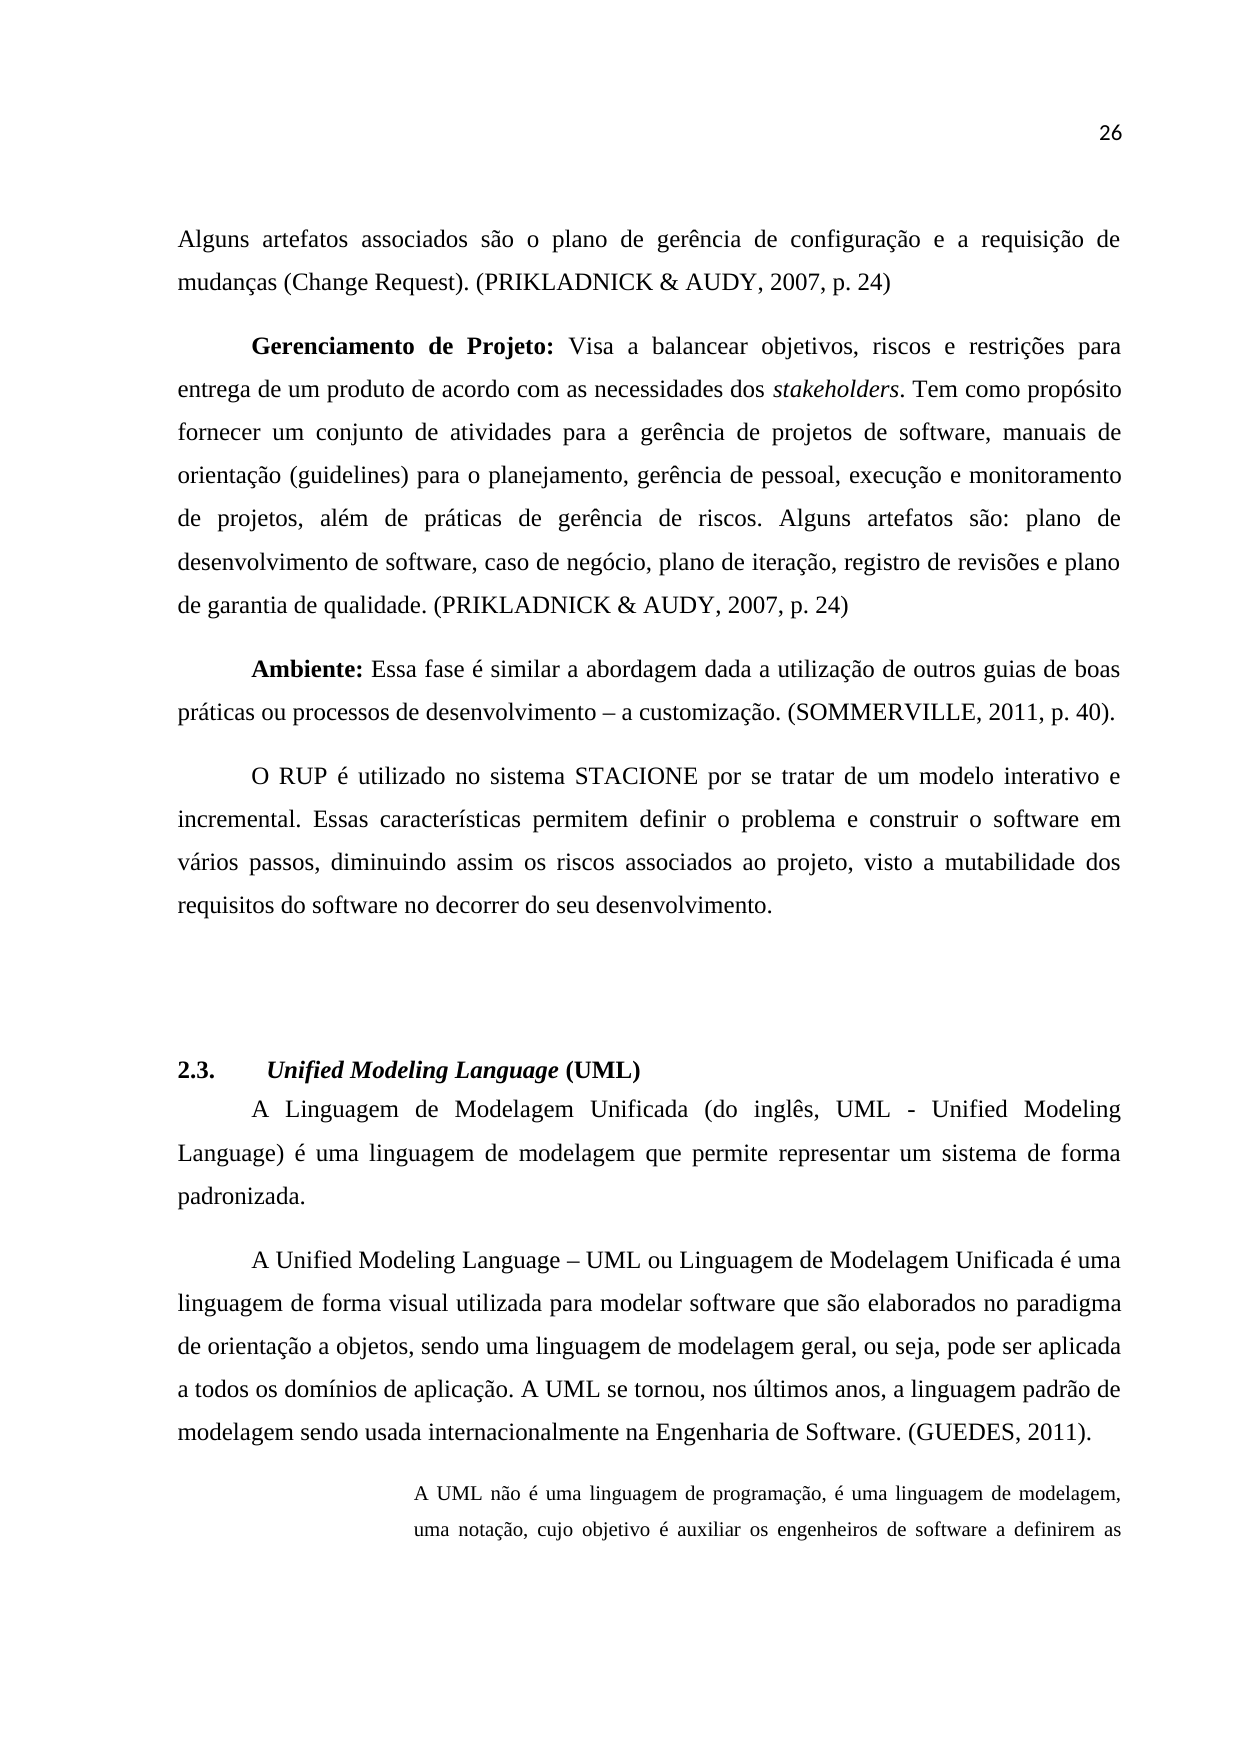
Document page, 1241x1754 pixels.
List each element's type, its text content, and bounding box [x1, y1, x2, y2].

text Ambiente: Essa fase é similar a abordagem dada a utilização de outros guias de boas práticas ou processos de desenvolvimento – a customização. (SOMMERVILLE, 2011, p. 40). [177, 654, 1122, 726]
text A Unified Modeling Language – UML ou Linguagem de Modelagem Unificada é uma linguagem de forma visual utilizada para modelar software que são elaborados no paradigma de orientação a objetos, sendo uma linguagem de modelagem geral, ou seja, pode ser aplicada a todos os domínios de aplicação. A UML se tornou, nos últimos anos, a linguagem padrão de modelagem sendo usada internacionalmente na Engenharia de Software. (GUEDES, 2011). [177, 1245, 1122, 1446]
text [177, 224, 1122, 296]
text A Linguagem de Modelagem Unificada (do inglês, UML - Unified Modeling Language) é uma linguagem de modelagem que permite representar um sistema de forma padronizada. [177, 1094, 1122, 1209]
subtitle Unified Modeling Language (UML) [177, 1055, 1122, 1084]
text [413, 1481, 1122, 1541]
text Gerenciamento de Projeto: Visa a balancear objetivos, riscos e restrições para entrega de um produto de acordo com as necessidades dos stakeholders. Tem como propósito fornecer um conjunto de atividades para a gerência de projetos de software, manuais de orientação (guidelines) para o planejamento, gerência de pessoal, execução e monitoramento de projetos, além de práticas de gerência de riscos. Alguns artefatos são: plano de desenvolvimento de software, caso de negócio, plano de iteração, registro de revisões e plano de garantia de qualidade. (PRIKLADNICK & AUDY, 2007, p. 24) [177, 331, 1122, 618]
text O RUP é utilizado no sistema STACIONE por se tratar de um modelo interativo e incremental. Essas características permitem definir o problema e construir o software em vários passos, diminuindo assim os riscos associados ao projeto, visto a mutabilidade dos requisitos do software no decorrer do seu desenvolvimento. [177, 761, 1122, 919]
